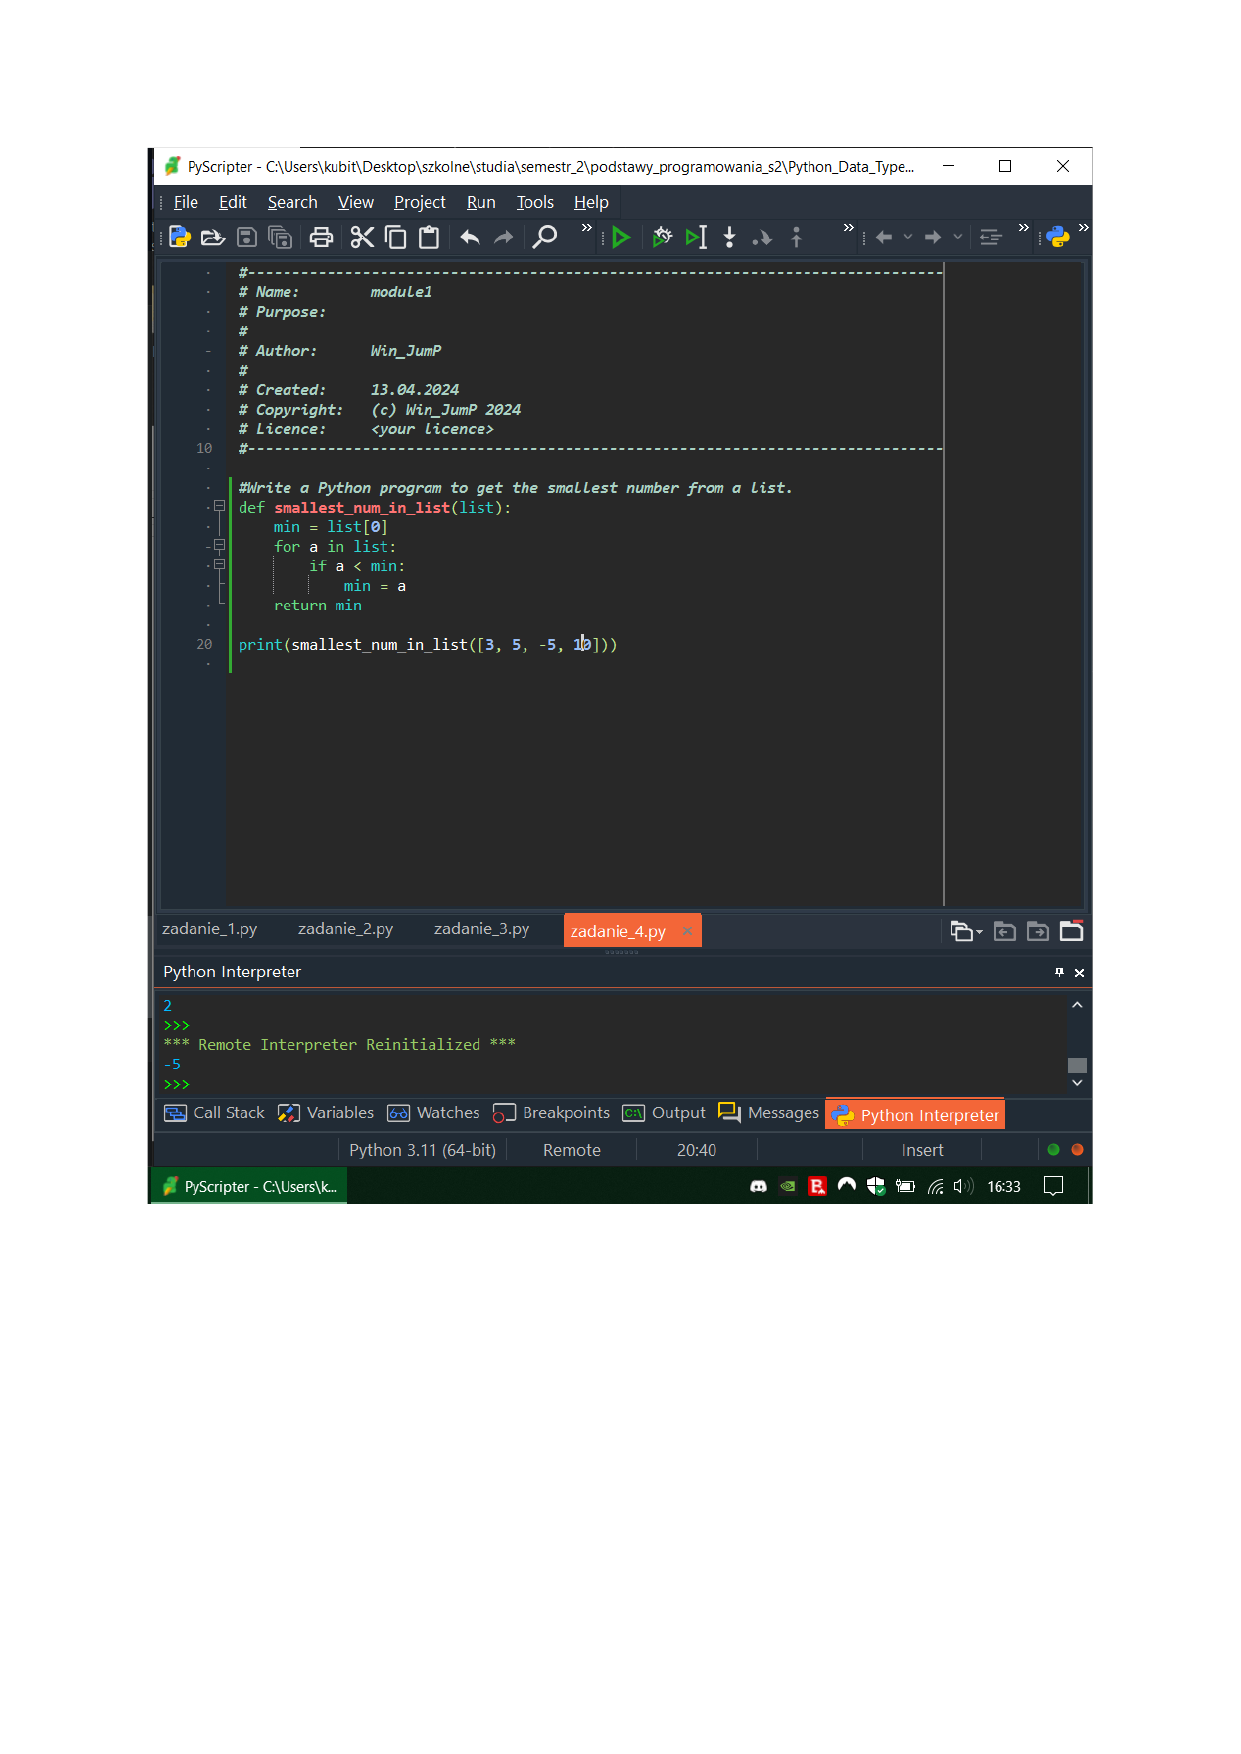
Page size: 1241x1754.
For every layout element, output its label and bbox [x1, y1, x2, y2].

picture [147, 147, 1093, 1204]
